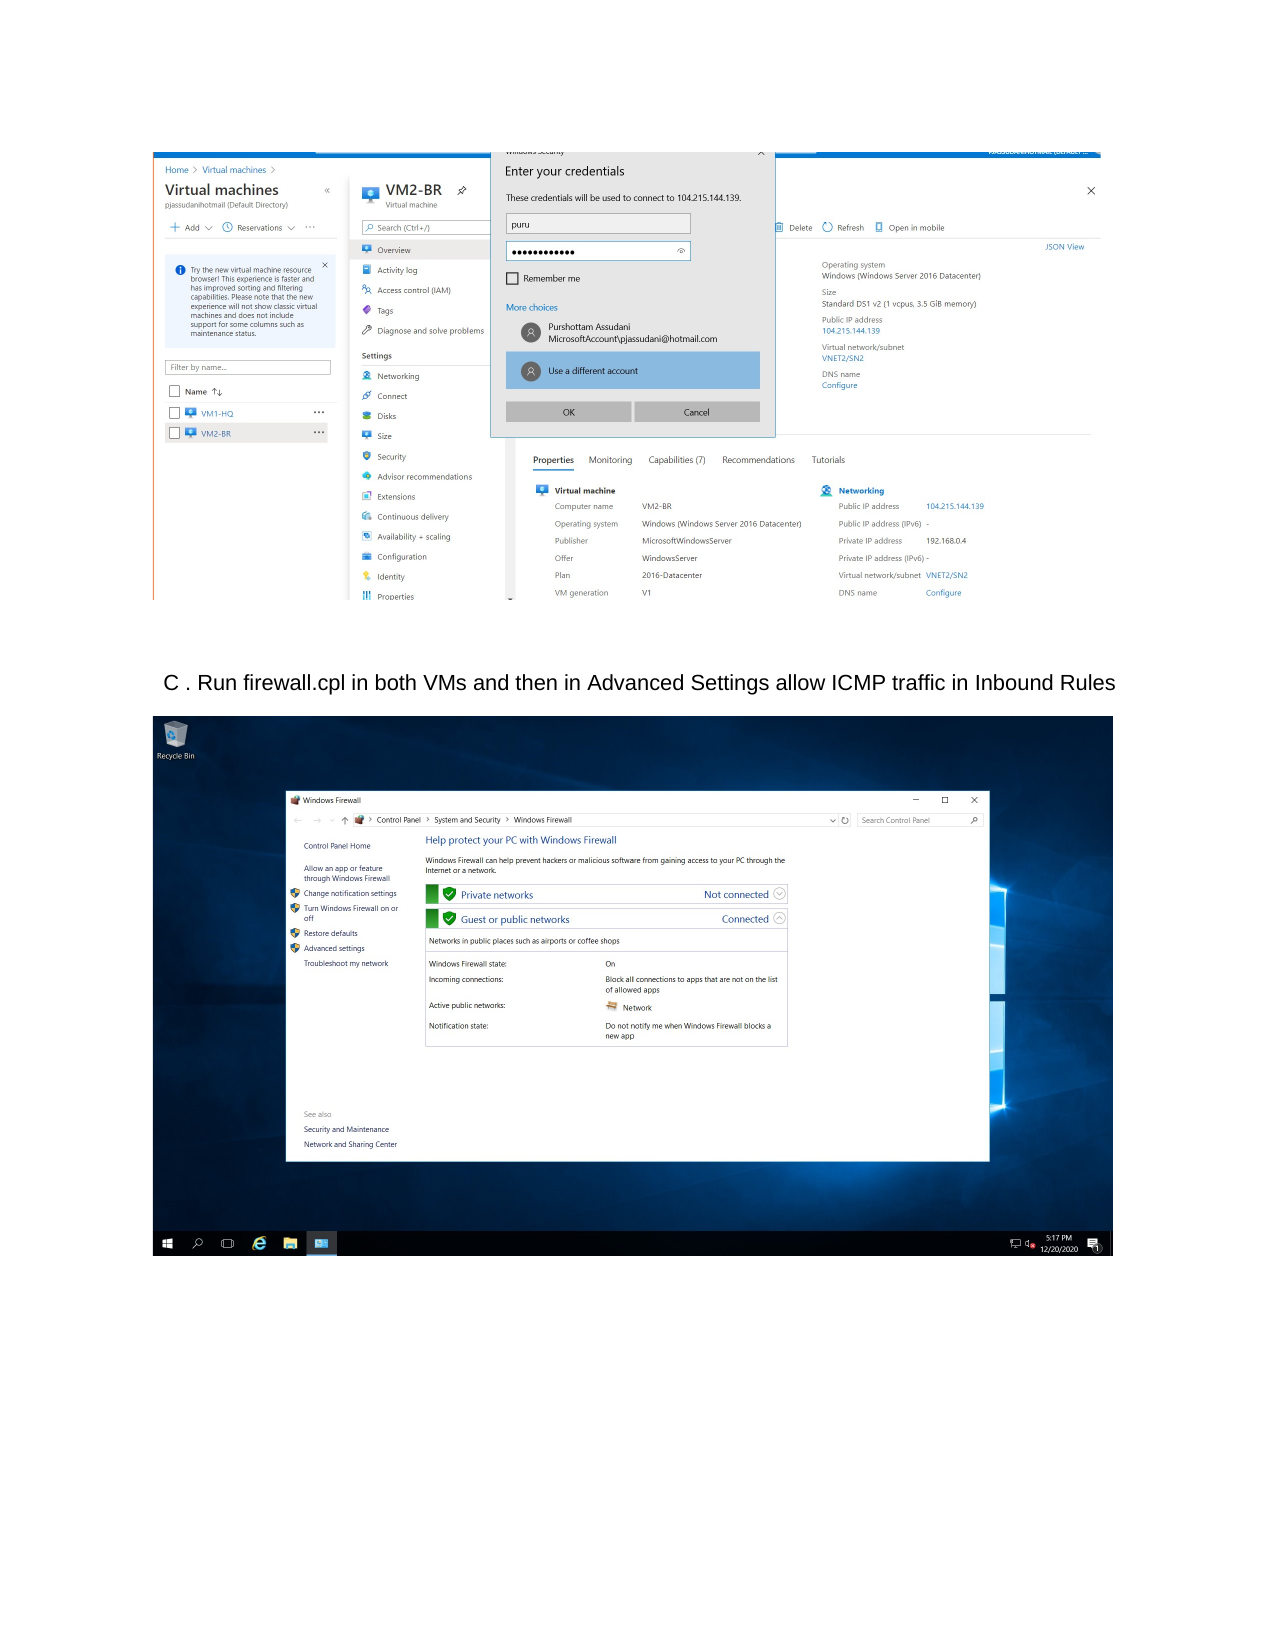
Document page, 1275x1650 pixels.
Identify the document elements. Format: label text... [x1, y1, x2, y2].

picture [152, 716, 1113, 1256]
text C . Run firewall.cpl in both VMs and then in Advanced Settings allow ICMP traffic in Inbound Rules [163, 670, 1139, 695]
picture [152, 152, 1101, 600]
